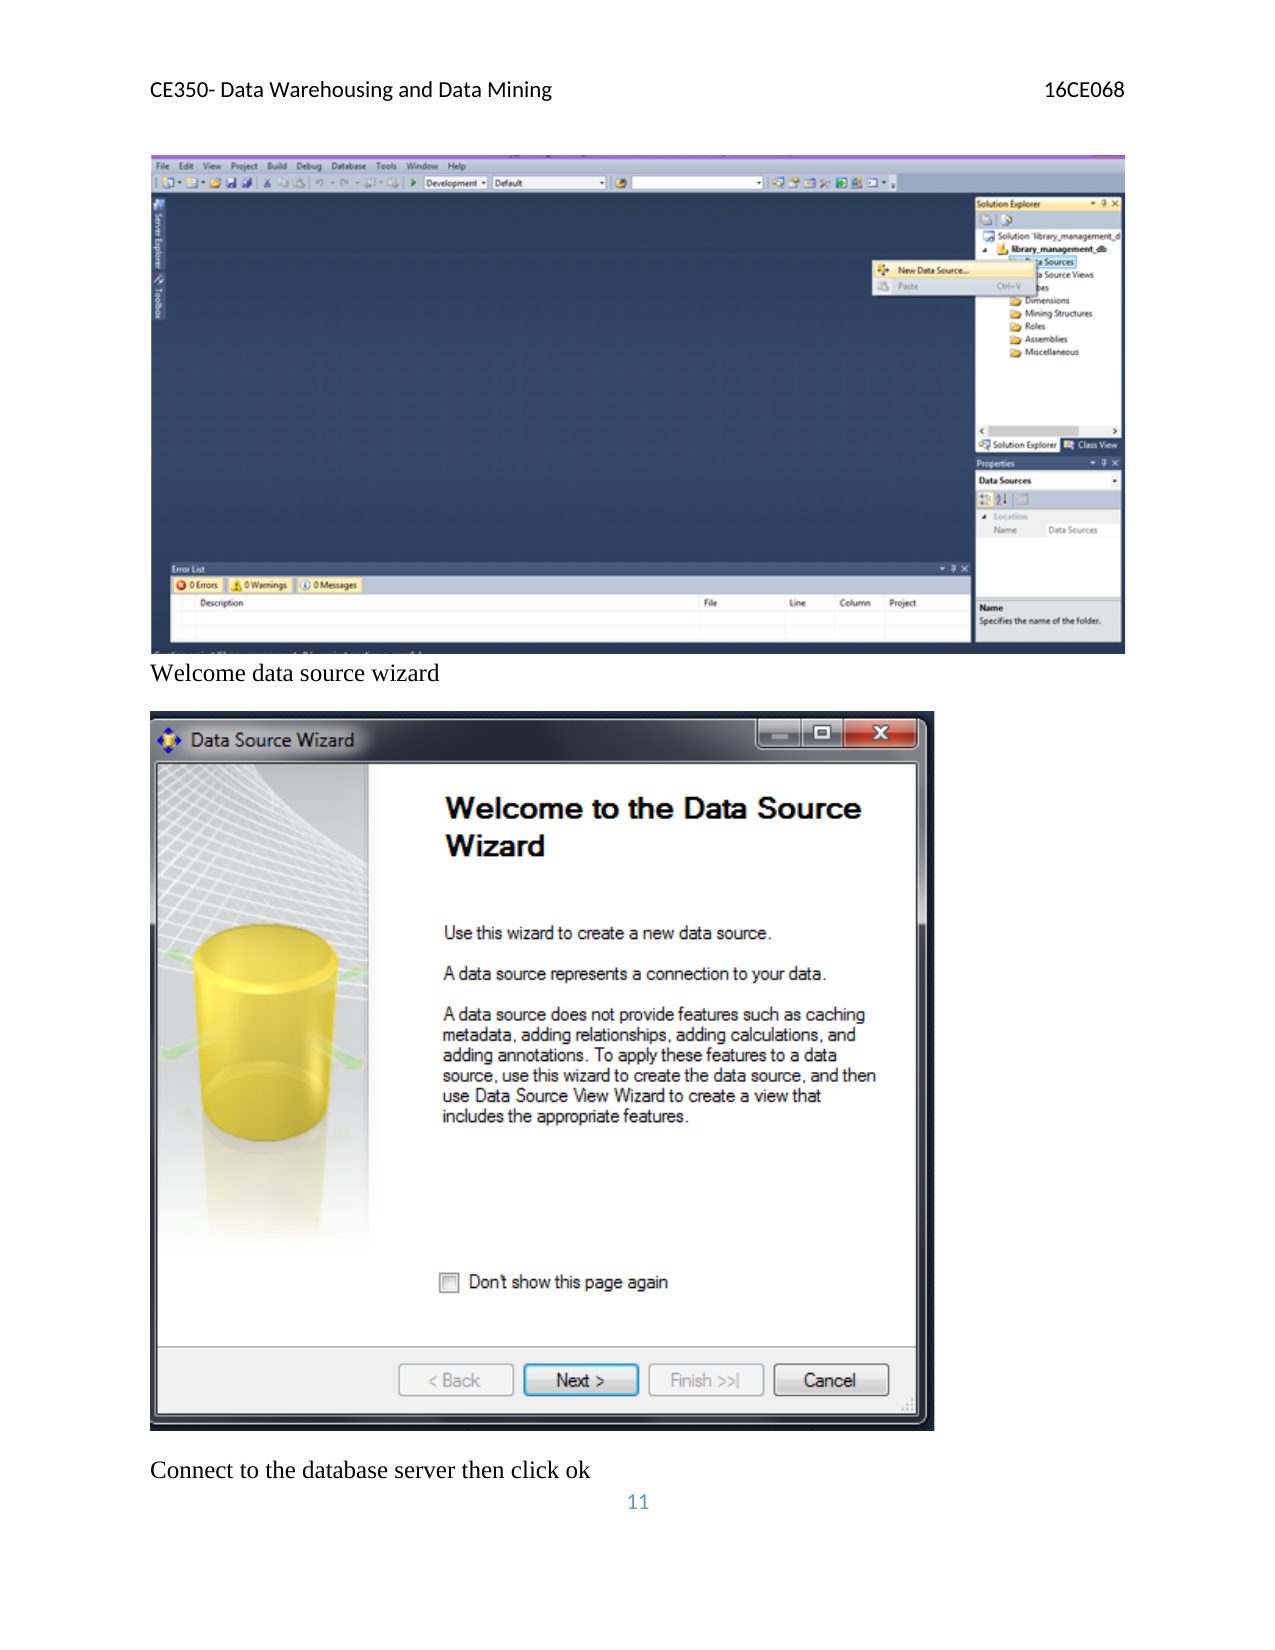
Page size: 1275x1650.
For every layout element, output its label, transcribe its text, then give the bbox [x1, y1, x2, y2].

picture [150, 155, 1125, 654]
text Welcome data source wizard [150, 654, 1125, 686]
picture [150, 711, 935, 1431]
text Connect to the database server then click ok [150, 1455, 1125, 1484]
